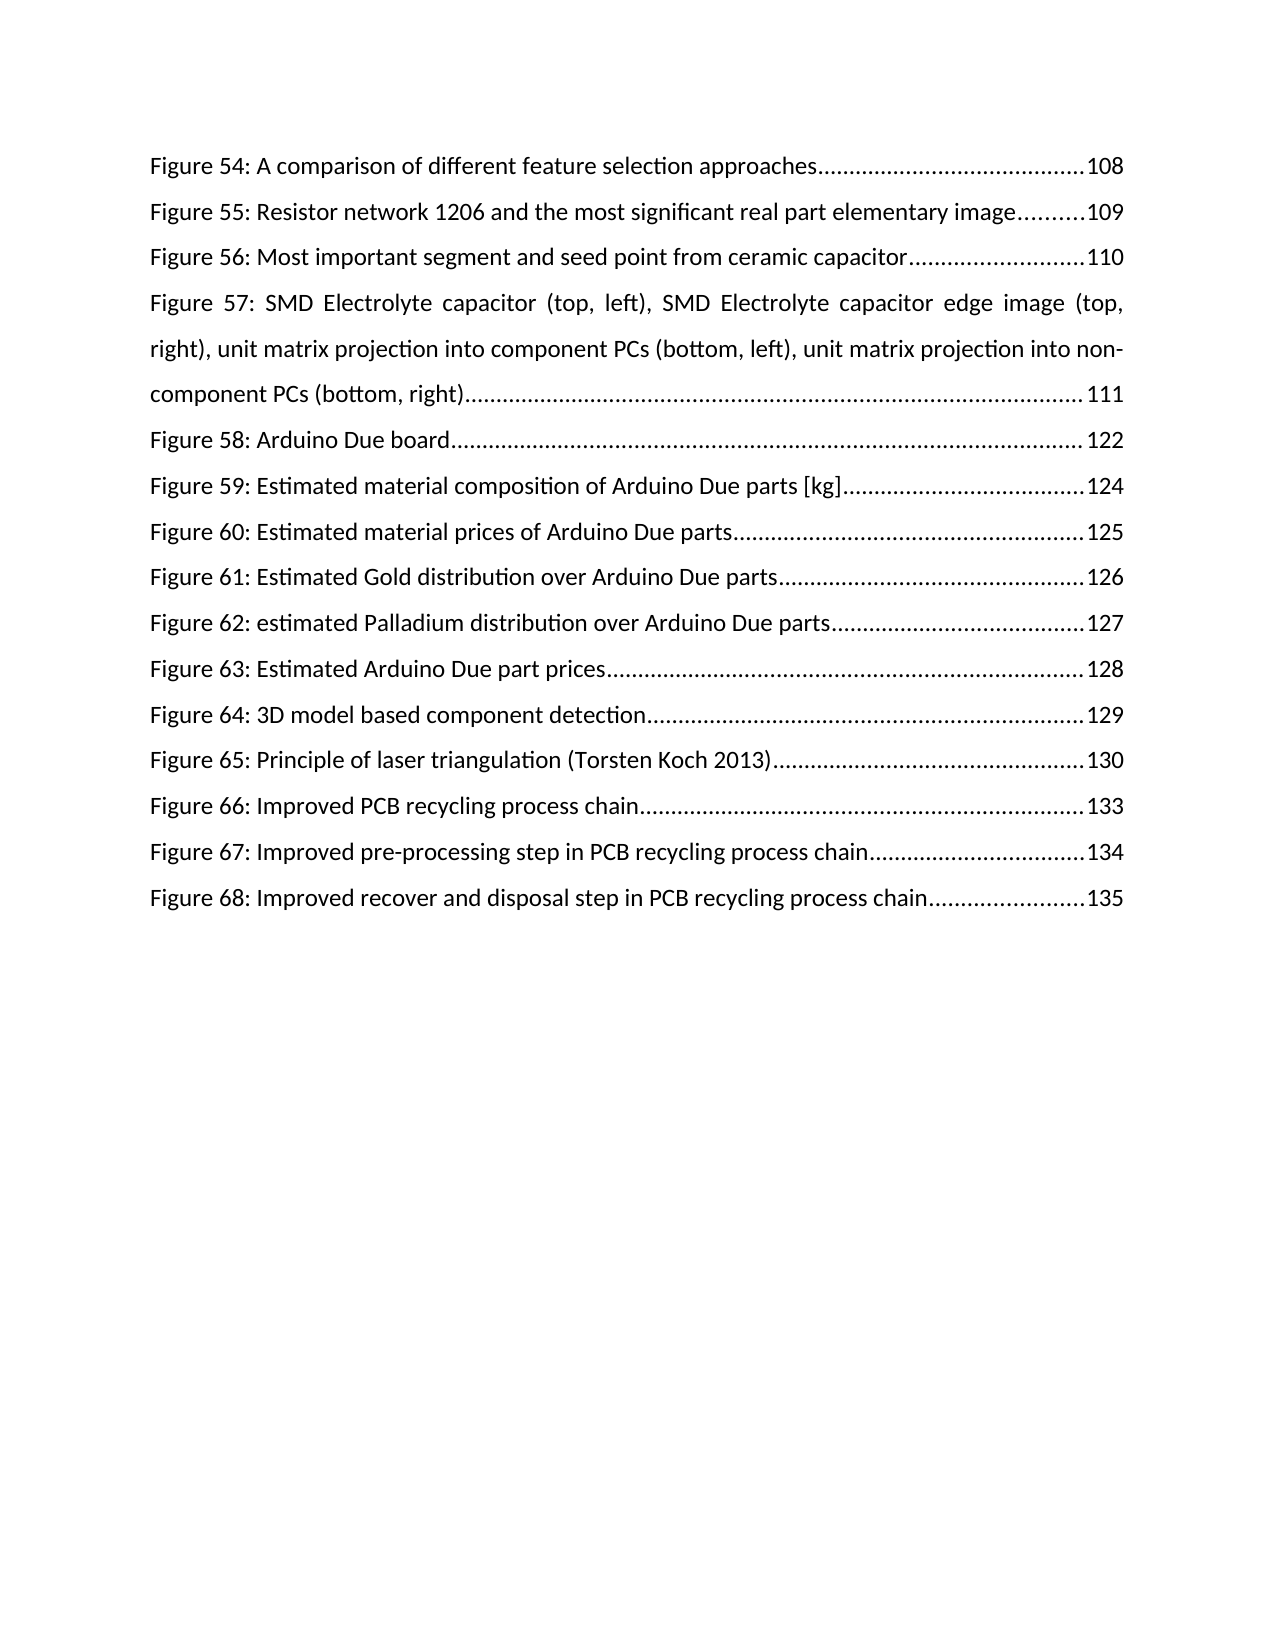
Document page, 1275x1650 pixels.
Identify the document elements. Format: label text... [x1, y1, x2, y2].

text Figure 67: Improved pre-processing step in PCB recycling process chain 134 [150, 836, 1125, 866]
text Figure 62: estimated Palladium distribution over Arduino Due parts 127 [150, 607, 1125, 638]
text Figure 64: 3D model based component detection 129 [150, 699, 1125, 729]
text Figure 60: Estimated material prices of Arduino Due parts 125 [150, 516, 1125, 546]
text Figure 65: Principle of laser triangulation (Torsten Koch 2013) 130 [150, 744, 1125, 775]
text Figure 55: Resistor network 1206 and the most significant real part elementary image 109 [150, 196, 1125, 226]
text Figure 54: A comparison of different feature selection approaches 108 [150, 150, 1125, 181]
text Figure 56: Most important segment and seed point from ceramic capacitor 110 [150, 241, 1125, 272]
text Figure 59: Estimated material composition of Arduino Due parts [kg] 124 [150, 470, 1125, 501]
text Figure 61: Estimated Gold distribution over Arduino Due parts 126 [150, 562, 1125, 592]
text Figure 58: Arduino Due board 122 [150, 424, 1125, 455]
text Figure 57: SMD Electrolyte capacitor (top, left), SMD Electrolyte capacitor edge image (top, right), unit matrix projection into component PCs (bottom, left), unit matrix projection into non-component PCs (bottom, right) 111 [150, 287, 1125, 409]
text Figure 68: Improved recover and disposal step in PCB recycling process chain 135 [150, 882, 1125, 912]
text Figure 63: Estimated Arduino Due part prices 128 [150, 653, 1125, 683]
text Figure 66: Improved PCB recycling process chain 133 [150, 790, 1125, 821]
